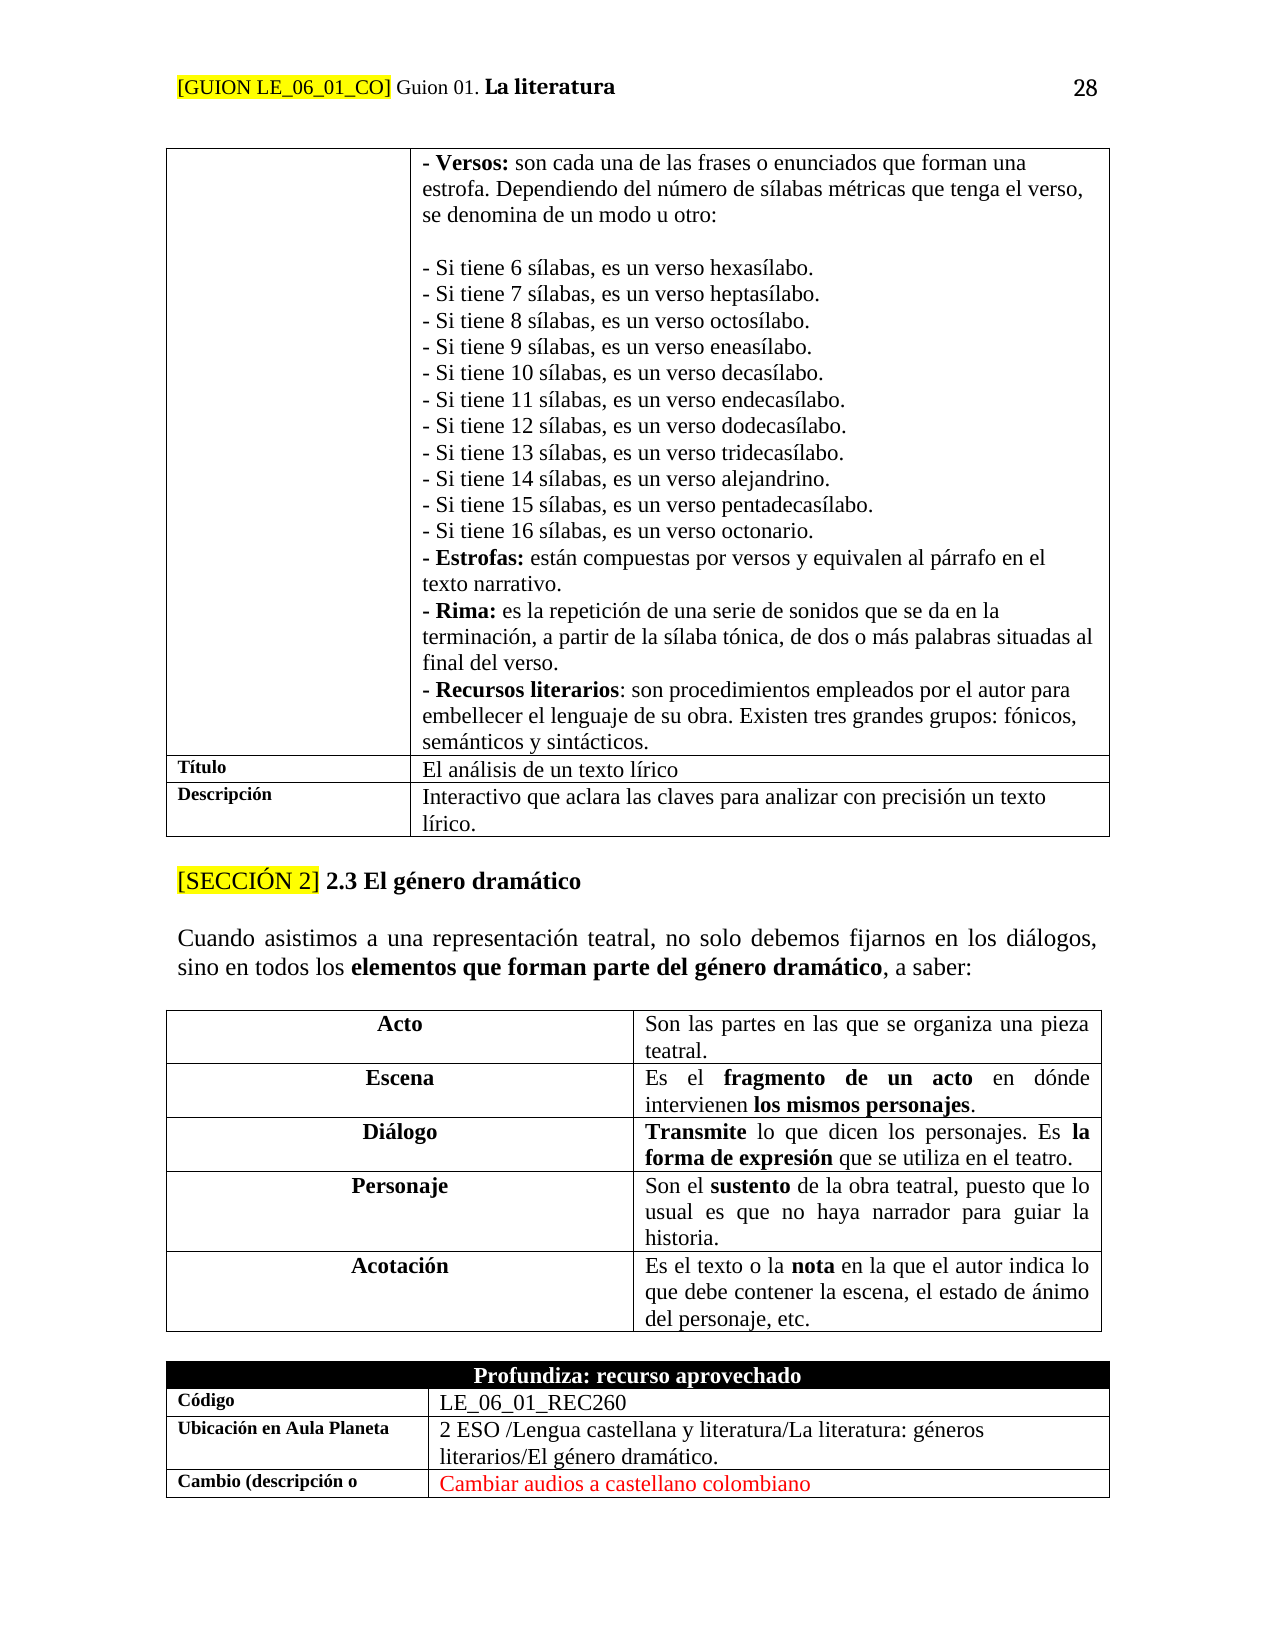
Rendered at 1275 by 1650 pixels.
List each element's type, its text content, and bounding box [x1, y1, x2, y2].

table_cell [167, 149, 410, 755]
table_cell Código [167, 1389, 428, 1416]
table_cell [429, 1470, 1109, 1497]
table_cell LE_06_01_REC260 [429, 1389, 1109, 1416]
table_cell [411, 149, 1109, 755]
table_cell Son el sustento de la obra teatral, puesto que lo usual es que no haya narrador para guiar la historia. [634, 1172, 1101, 1251]
table_header Acto [167, 1011, 633, 1063]
table_cell Acotación [167, 1252, 633, 1331]
table_cell Escena [167, 1064, 633, 1117]
table_cell Es el texto o la nota en la que el autor indica lo que debe contener la escena, el estado de ánimo del personaje, etc. [634, 1252, 1101, 1331]
text Cuando asistimos a una representación teatral, no solo debemos fijarnos en los diálogos, sino en todos los elementos que forman parte del género dramático, a saber: [177, 923, 1098, 981]
table_cell Personaje [167, 1172, 633, 1251]
table_cell Interactivo que aclara las claves para analizar con precisión un texto lírico. [411, 783, 1109, 836]
table_cell Transmite lo que dicen los personajes. Es la forma de expresión que se utiliza en el teatro. [634, 1118, 1101, 1171]
table_header Profundiza: recurso aprovechado [167, 1362, 1109, 1388]
table_cell Ubicación en Aula Planeta [167, 1417, 428, 1469]
table_cell 2 ESO /Lengua castellana y literatura/La literatura: géneros literarios/El género dramático. [429, 1417, 1109, 1469]
text [SECCIÓN 2] 2.3 El género dramático [319, 866, 1098, 894]
table_cell Título [167, 756, 410, 782]
table_header Son las partes en las que se organiza una pieza teatral. [634, 1011, 1101, 1063]
table_cell Descripción [167, 783, 410, 836]
table_cell Es el fragmento de un acto en dónde intervienen los mismos personajes. [634, 1064, 1101, 1117]
table_cell El análisis de un texto lírico [411, 756, 1109, 782]
table_cell Diálogo [167, 1118, 633, 1171]
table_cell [167, 1470, 428, 1497]
